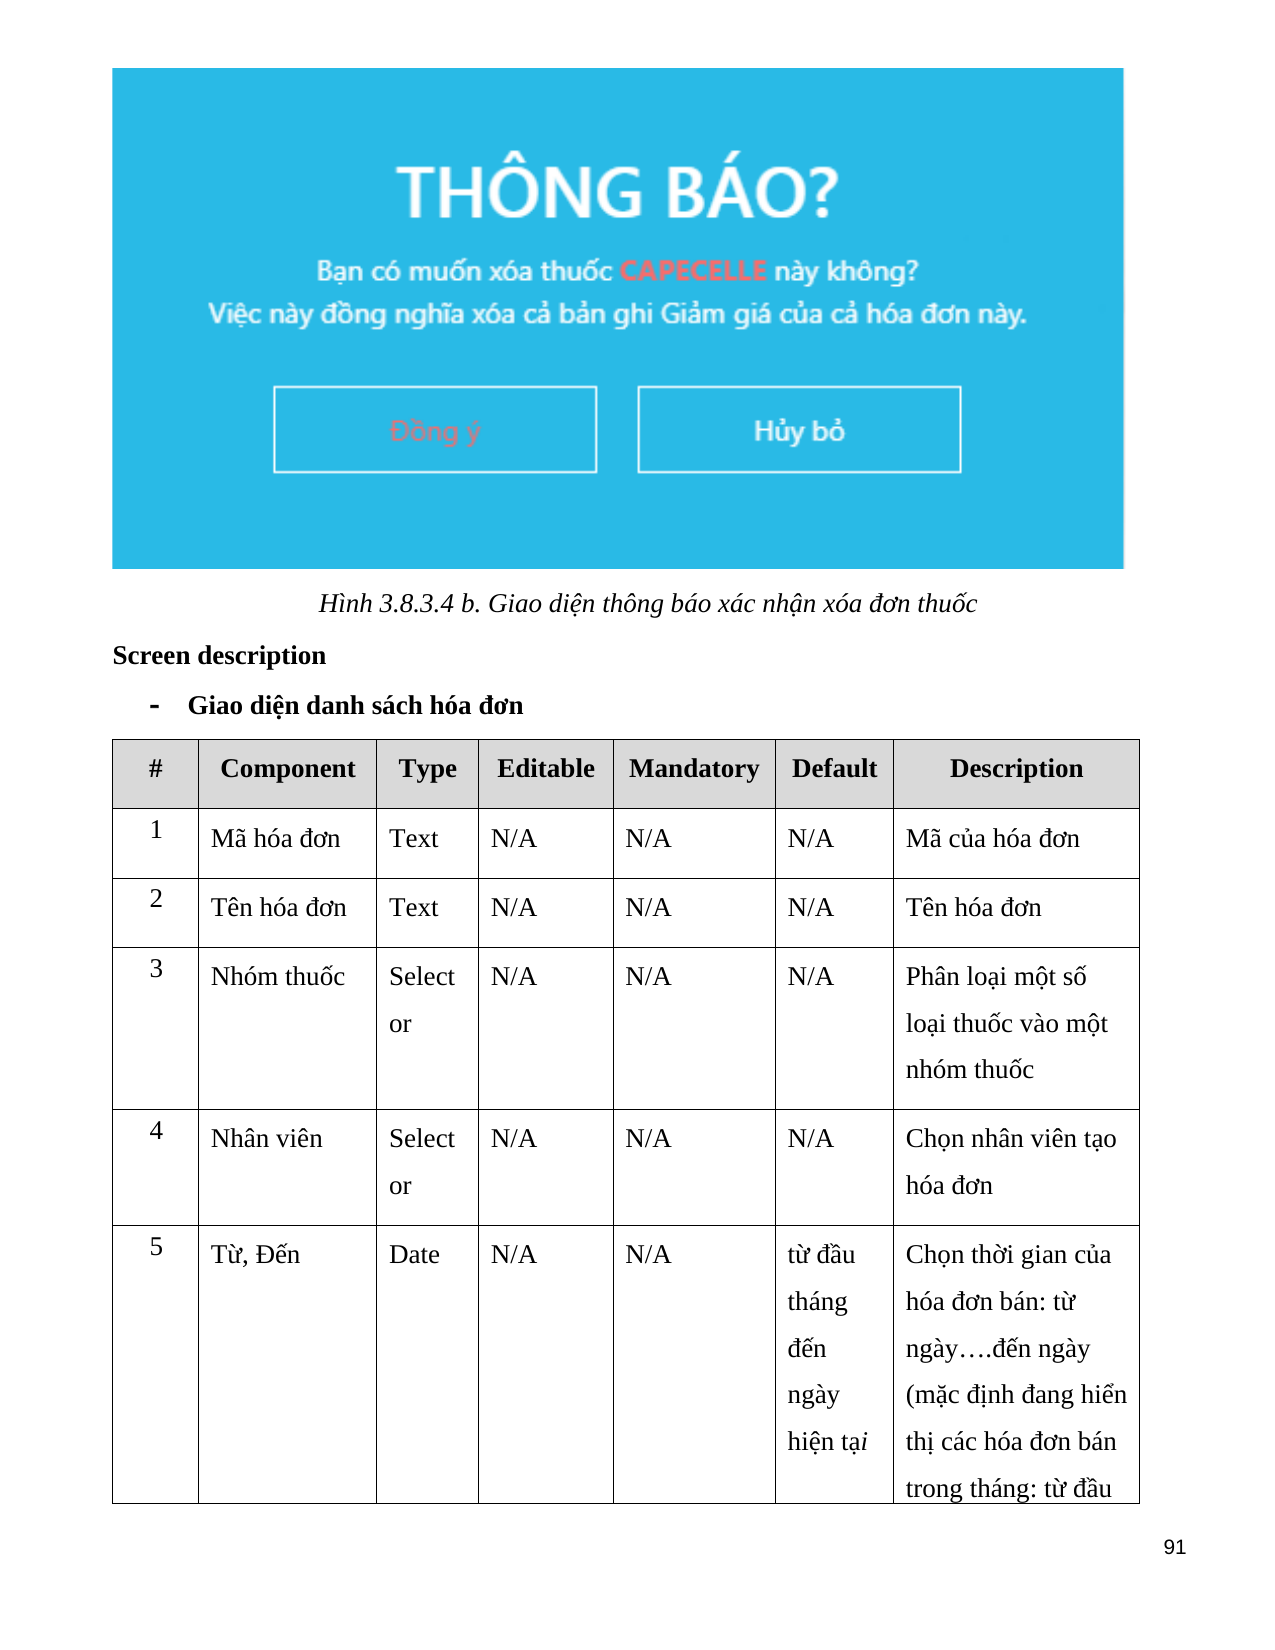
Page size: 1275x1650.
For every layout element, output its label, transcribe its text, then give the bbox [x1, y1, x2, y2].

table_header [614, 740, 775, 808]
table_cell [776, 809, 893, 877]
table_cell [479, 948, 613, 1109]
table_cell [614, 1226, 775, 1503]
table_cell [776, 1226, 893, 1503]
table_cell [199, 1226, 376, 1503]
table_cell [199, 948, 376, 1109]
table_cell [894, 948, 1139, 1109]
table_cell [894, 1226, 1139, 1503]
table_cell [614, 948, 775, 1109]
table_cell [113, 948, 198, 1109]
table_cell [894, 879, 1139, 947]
text Hình 3.8.3.4 b. Giao diện thông báo xác nhận xóa đơn thuốc [112, 587, 1186, 618]
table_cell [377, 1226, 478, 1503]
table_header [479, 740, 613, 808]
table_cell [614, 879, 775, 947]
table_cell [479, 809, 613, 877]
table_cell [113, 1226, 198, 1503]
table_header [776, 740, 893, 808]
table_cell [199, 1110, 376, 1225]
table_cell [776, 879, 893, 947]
text Screen description [112, 639, 1186, 670]
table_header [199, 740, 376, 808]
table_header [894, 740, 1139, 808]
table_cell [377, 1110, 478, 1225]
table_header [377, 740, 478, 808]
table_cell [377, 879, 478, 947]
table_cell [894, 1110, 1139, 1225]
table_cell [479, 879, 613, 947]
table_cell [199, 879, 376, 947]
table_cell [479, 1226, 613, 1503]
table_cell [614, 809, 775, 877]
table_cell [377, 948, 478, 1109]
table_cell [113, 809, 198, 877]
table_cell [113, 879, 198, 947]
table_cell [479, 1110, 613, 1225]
picture [112, 68, 1126, 569]
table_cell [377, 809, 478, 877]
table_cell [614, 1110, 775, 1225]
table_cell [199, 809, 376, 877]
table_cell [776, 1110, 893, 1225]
list Giao diện danh sách hóa đơn [150, 689, 1186, 720]
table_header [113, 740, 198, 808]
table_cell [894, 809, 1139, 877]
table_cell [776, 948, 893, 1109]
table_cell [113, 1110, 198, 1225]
